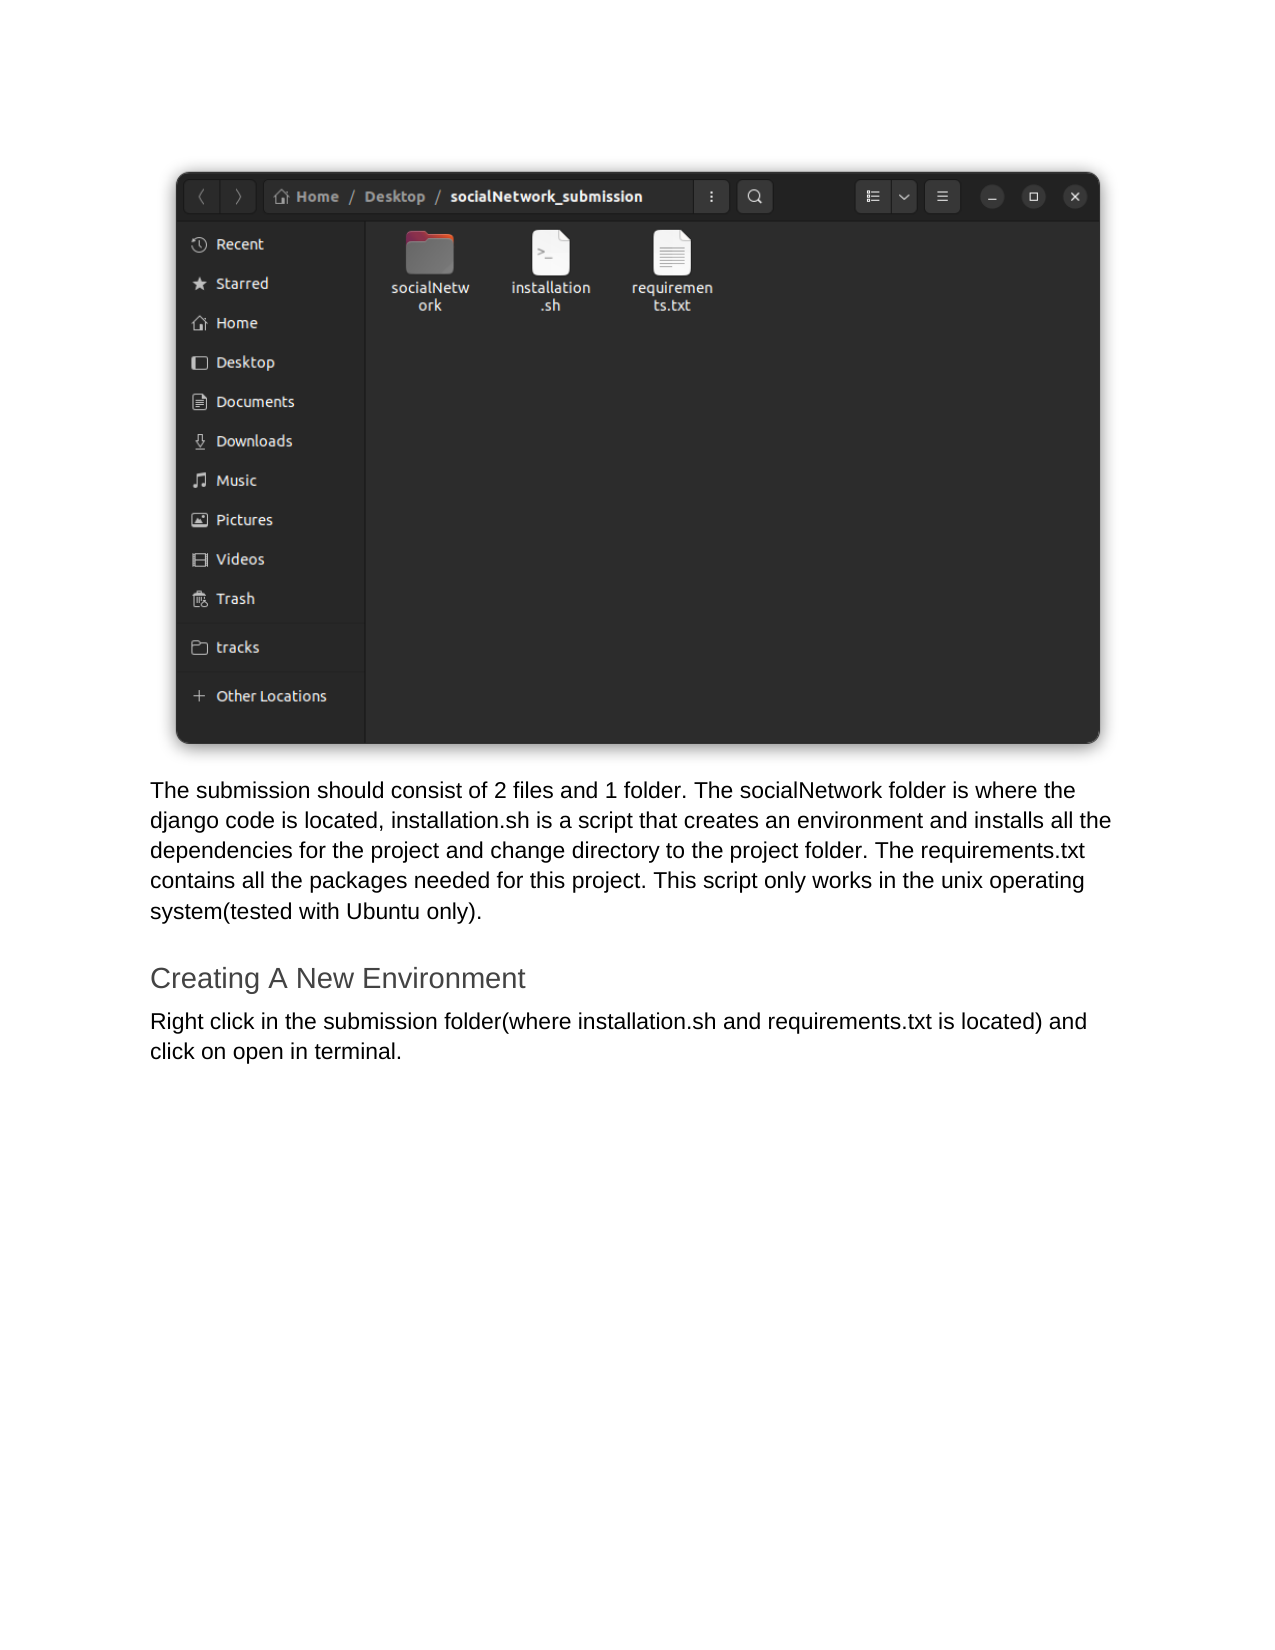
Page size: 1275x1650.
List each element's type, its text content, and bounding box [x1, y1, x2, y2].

subtitle Creating A New Environment [150, 961, 1125, 995]
text Right click in the submission folder(where installation.sh and requirements.txt is located) and click on open in terminal. [150, 1008, 1125, 1064]
picture [150, 150, 1125, 773]
text The submission should consist of 2 files and 1 folder. The socialNetwork folder is where the django code is located, installation.sh is a script that creates an environment and installs all the dependencies for the project and change directory to the project folder. The requirements.txt contains all the packages needed for this project. This script only works in the unix operating system(tested with Ubuntu only). [150, 777, 1125, 924]
